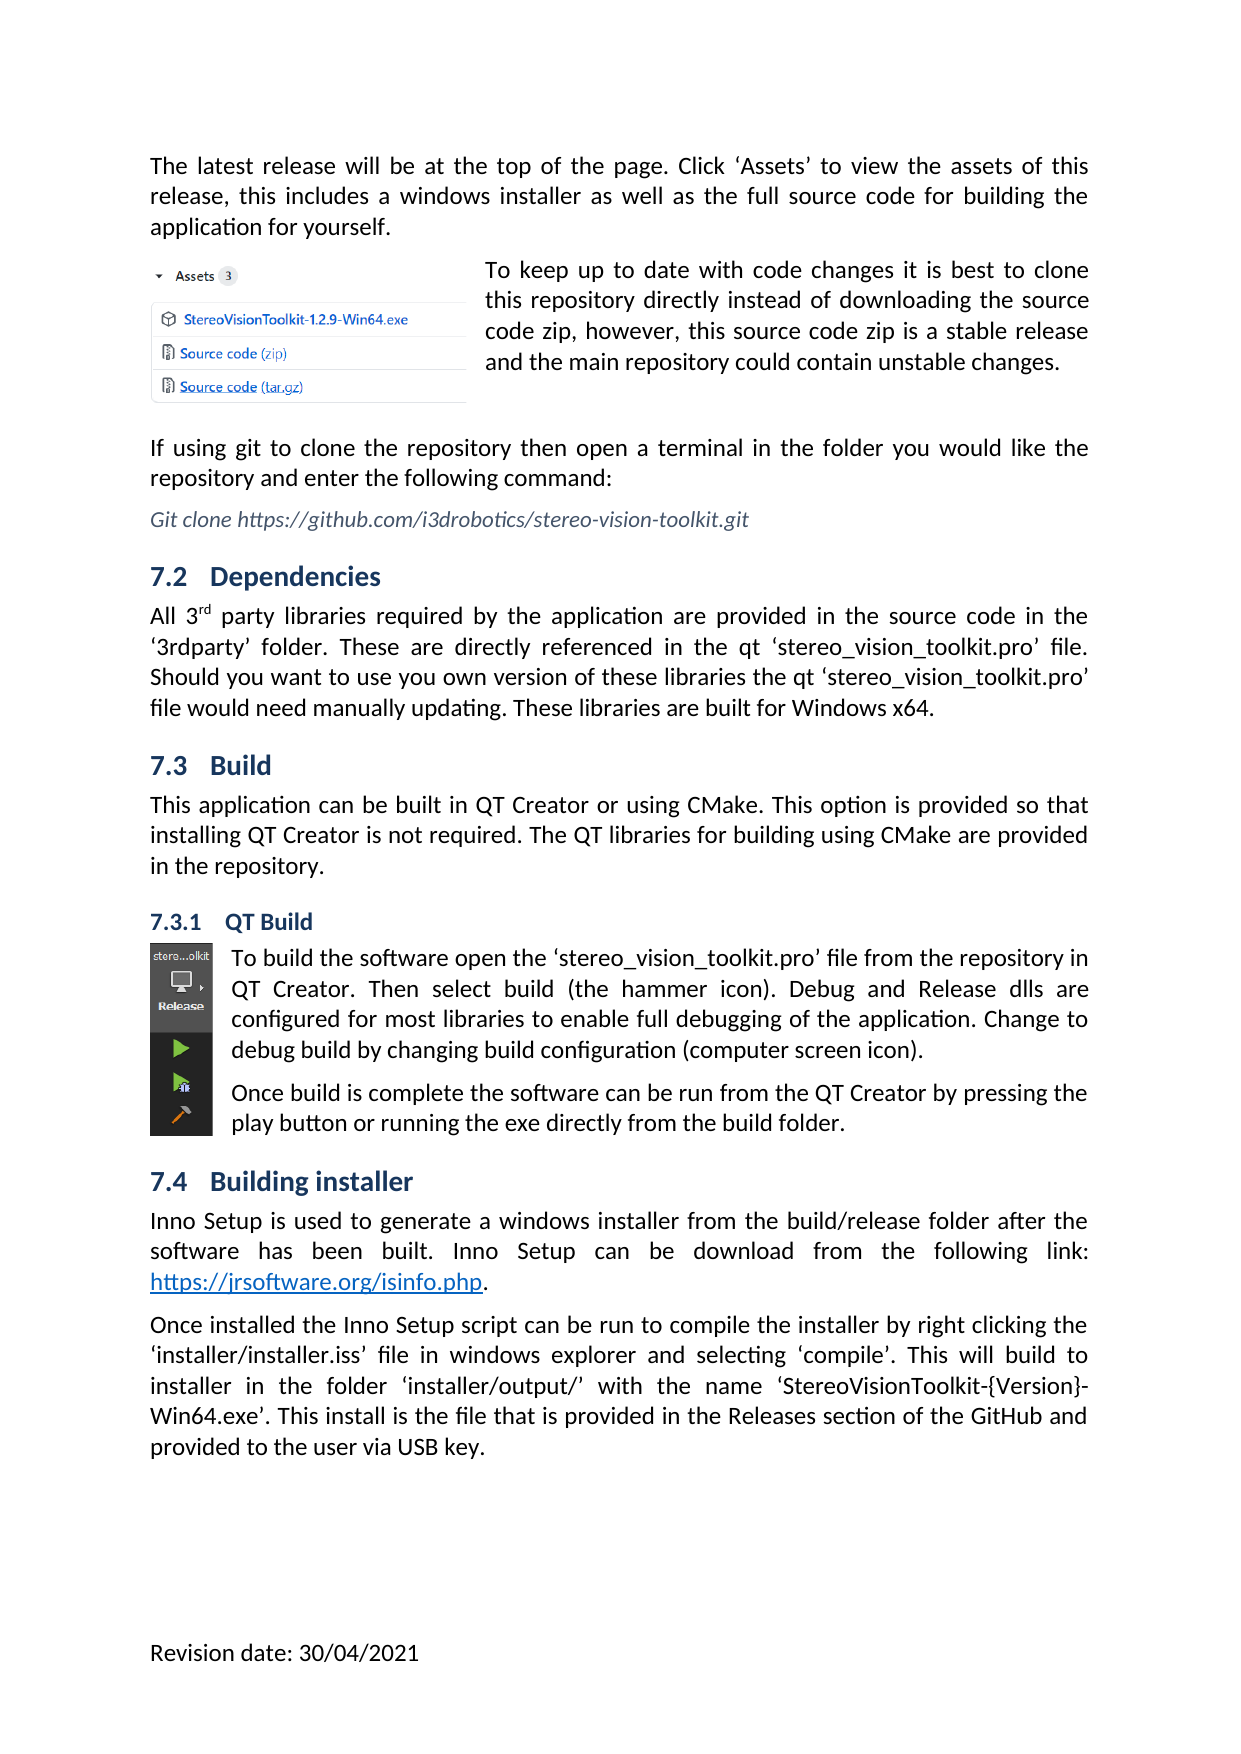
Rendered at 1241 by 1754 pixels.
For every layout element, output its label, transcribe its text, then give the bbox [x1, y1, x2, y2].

text All 3rd party libraries required by the application are provided in the source code in the ‘3rdparty’ folder. These are directly referenced in the qt ‘stereo_vision_toolkit.pro’ file. Should you want to use you own version of these libraries the qt ‘stereo_vision_toolkit.pro’ file would need manually updating. These libraries are built for Windows x64. [150, 600, 1090, 722]
subtitle QT Build [150, 906, 1090, 936]
picture [150, 253, 467, 423]
subtitle Dependencies [150, 558, 1090, 594]
text Once installed the Inno Setup script can be run to compile the installer by right clicking the ‘installer/installer.iss’ file in windows explorer and selecting ‘compile’. This will build to installer in the folder ‘installer/output/’ with the name ‘StereoVisionToolkit-{Version}-Win64.exe’. This install is the file that is provided in the Releases section of the GitHub and provided to the user via USB key. [150, 1309, 1090, 1462]
text Git clone https://github.com/i3drobotics/stereo-vision-toolkit.git [150, 505, 1090, 533]
text If using git to clone the repository then open a terminal in the folder you would like the repository and enter the following command: [150, 432, 1090, 493]
picture [150, 943, 213, 1136]
text The latest release will be at the top of the page. Click ‘Assets’ to view the assets of this release, this includes a windows installer as well as the full source code for building the application for yourself. [150, 150, 1090, 242]
subtitle Building installer [150, 1163, 1090, 1199]
text Inno Setup is used to generate a windows installer from the build/release folder after the software has been built. Inno Setup can be download from the following link: https://jrsoftware.org/isinfo.php. [150, 1205, 1090, 1296]
subtitle Build [150, 747, 1090, 783]
text This application can be built in QT Creator or using CMake. This option is provided so that installing QT Creator is not required. The QT libraries for building using CMake are provided in the repository. [150, 789, 1090, 881]
text Once build is complete the software can be run from the QT Creator by pressing the play button or running the exe directly from the build folder. [150, 1077, 1090, 1138]
text To build the software open the ‘stereo_vision_toolkit.pro’ file from the repository in QT Creator. Then select build (the hammer icon). Debug and Release dlls are configured for most libraries to enable full debugging of the application. Change to debug build by changing build configuration (computer screen icon). [150, 942, 1090, 1064]
text To keep up to date with code changes it is best to clone this repository directly instead of downloading the source code zip, however, this source code zip is a stable release and the main repository could contain unstable changes. [467, 254, 1090, 376]
